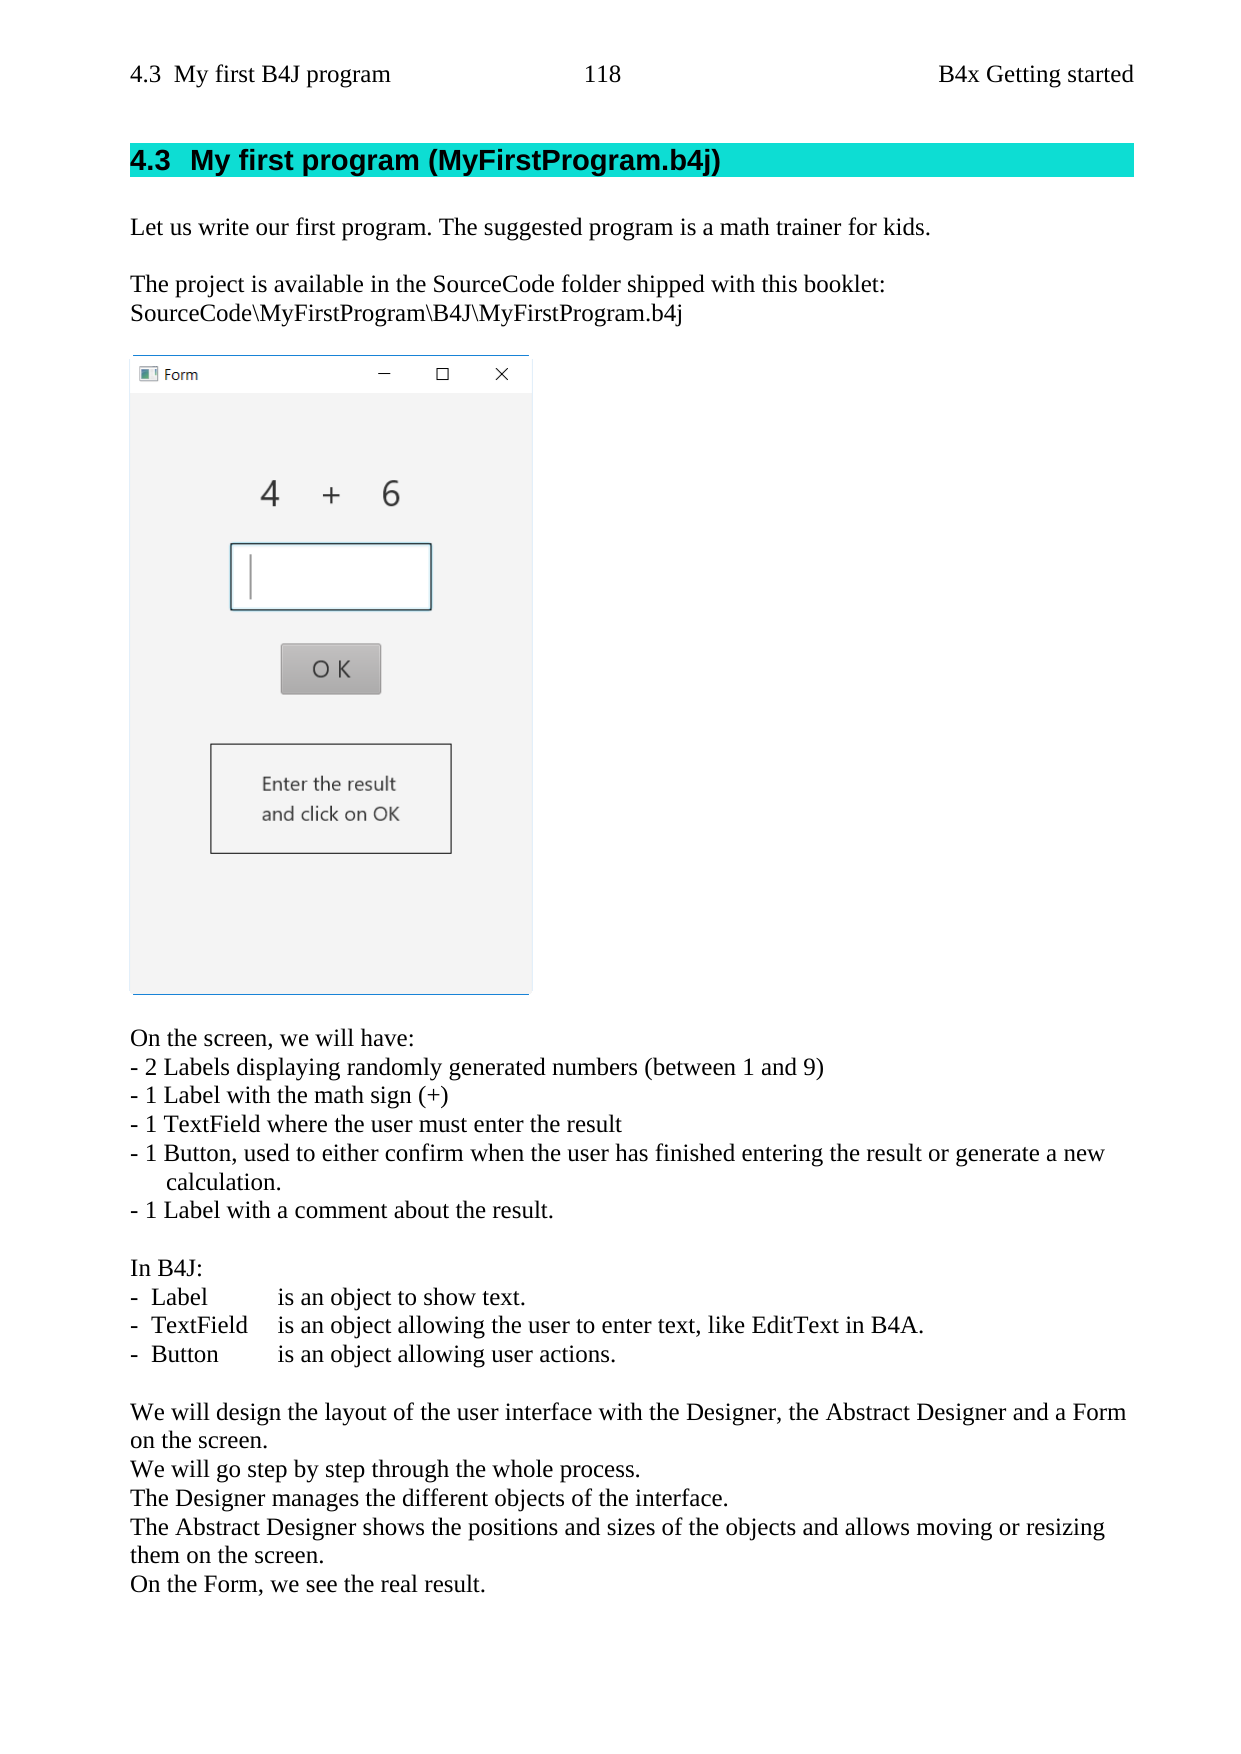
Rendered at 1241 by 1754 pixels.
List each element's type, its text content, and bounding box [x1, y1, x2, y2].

text - Label is an object to show t. [130, 1282, 1134, 1311]
subtitle My first program (MyFirstProgram.b4j) [130, 143, 1134, 177]
text On the Form, we see the real result. [130, 1569, 1134, 1598]
text - 1 TextField where the user must enter the result [130, 1109, 1134, 1138]
text - 1 Label with the math sign (+) [130, 1081, 1134, 1109]
picture [129, 355, 533, 995]
text The Designer manages the different objects of the interface. [130, 1483, 1134, 1512]
text We will go step by step through the whole process. [130, 1454, 1134, 1483]
text The project is available in the SourceCode folder shipped with this booklet: [130, 269, 1134, 298]
text - 2 Labels displaying randomly generated numbers (between 1 and 9) [130, 1052, 1134, 1081]
text On the screen, we will have: [130, 1023, 1134, 1052]
text In B4J: [130, 1253, 1134, 1282]
text SourceCode\MyFirstProgram\B4J\MyFirstProgram.b4j [130, 298, 1134, 327]
text - Button is an object allowing user actions. [130, 1339, 1134, 1368]
text The Abstract Designer shows the positions and sizes of the objects and allows moving or resizing them on the screen. [130, 1512, 1134, 1569]
text Let us write our first program. The suggested program is a math trainer for kids. [130, 212, 1134, 240]
text - 1 Button, used to either confirm when the user has finished entering the result or generate a new calculation. [130, 1138, 1134, 1196]
text - TextField is an object allowing the user to enter text, like EditText in B4A. [130, 1311, 1134, 1339]
text We will design the layout of the user interface with the Designer, the Abstract Designer and a Form on the screen. [130, 1397, 1134, 1454]
text - 1 Label with a comment about the result. [130, 1196, 1134, 1224]
